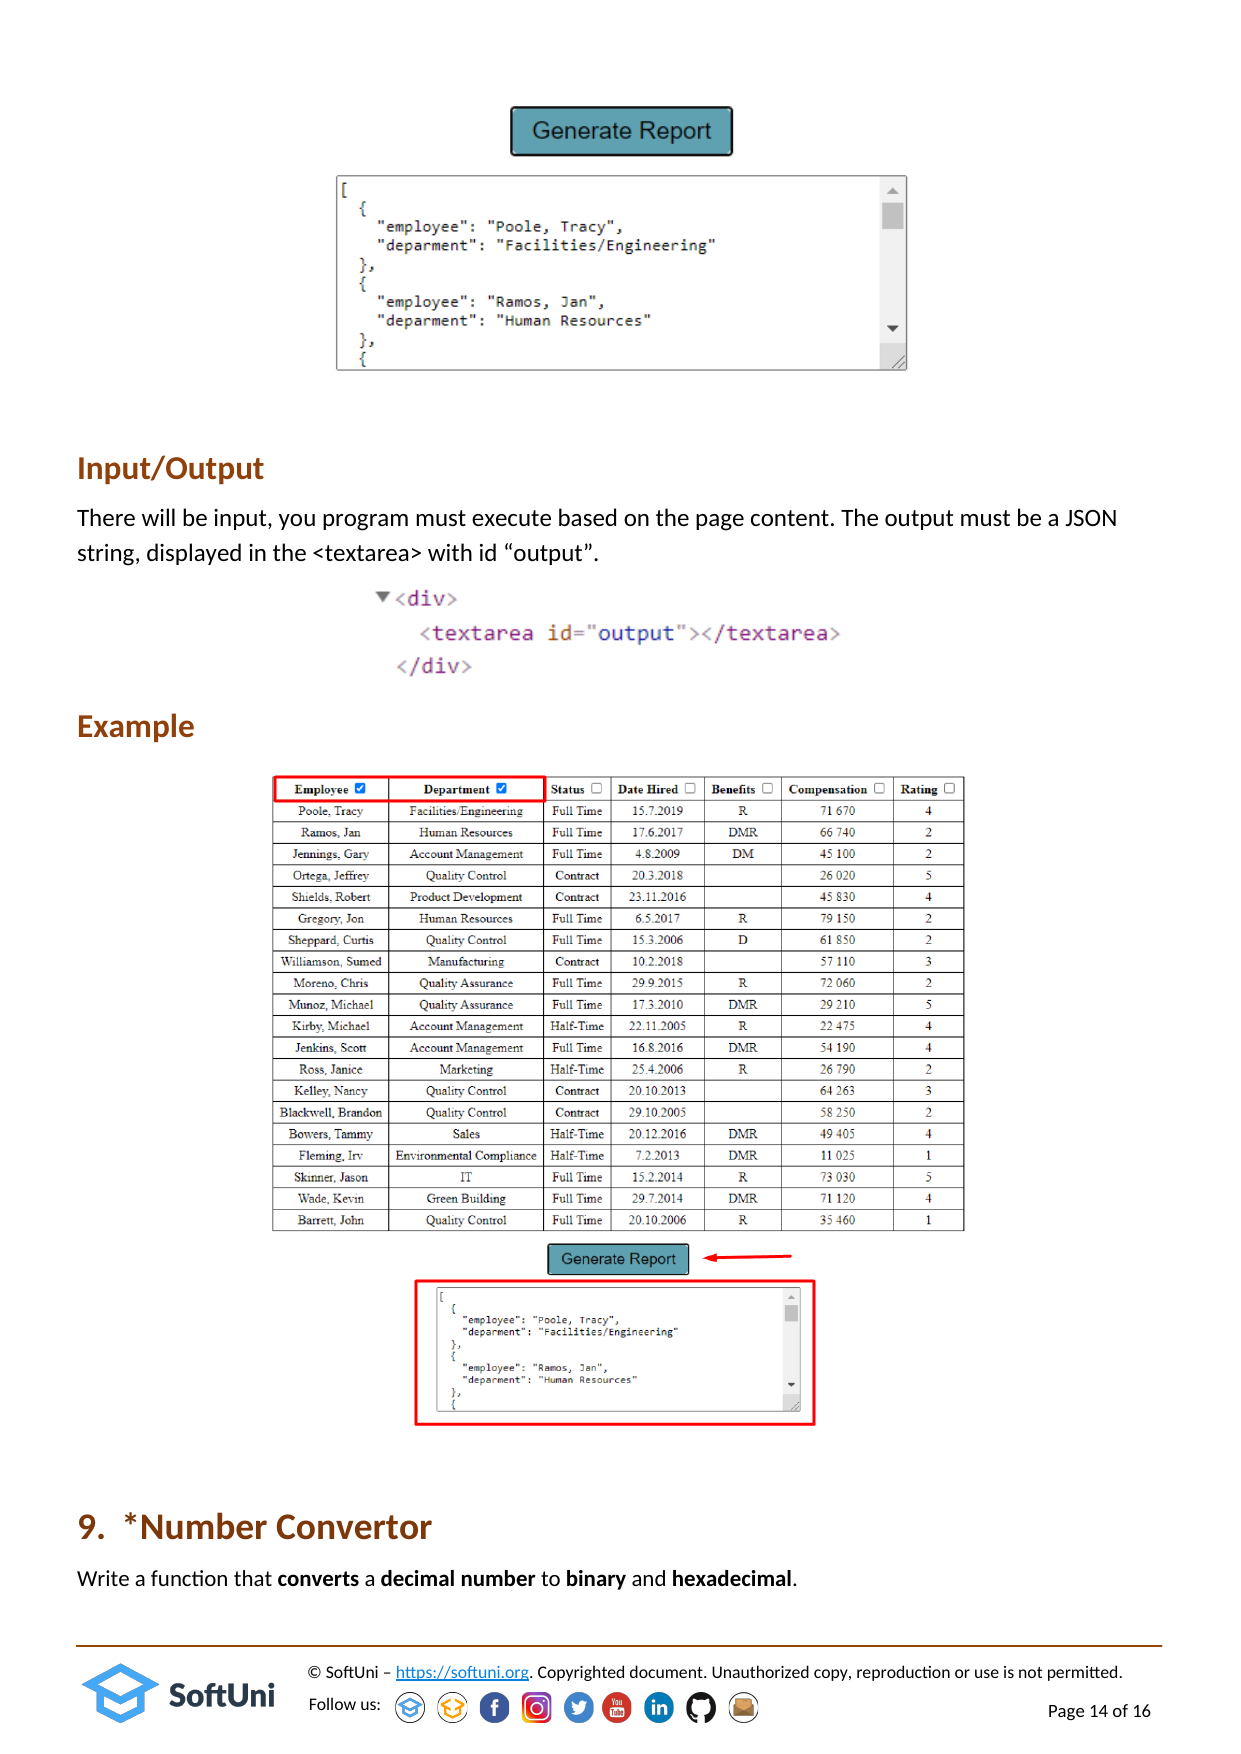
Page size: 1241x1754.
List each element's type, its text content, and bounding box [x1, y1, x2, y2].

picture [658, 1705, 667, 1714]
subtitle Input/Output [77, 447, 1163, 488]
picture [686, 1692, 716, 1723]
picture [644, 1692, 653, 1701]
picture [665, 1692, 674, 1701]
picture [644, 1714, 653, 1723]
subtitle Example [77, 706, 1163, 746]
picture [395, 1692, 425, 1723]
picture [728, 1692, 759, 1723]
picture [251, 773, 989, 1435]
picture [337, 585, 903, 689]
picture [256, 95, 984, 431]
picture [522, 1692, 552, 1723]
text There will be input, you program must execute based on the page content. The output must be a JSON string, displayed in the <textarea> with id “output”. [77, 502, 1163, 568]
picture [602, 1692, 632, 1723]
picture [479, 1692, 510, 1723]
picture [564, 1692, 594, 1723]
picture [665, 1714, 674, 1723]
picture [75, 1658, 281, 1729]
picture [437, 1692, 468, 1723]
subtitle *Number Convertor [77, 1503, 1163, 1549]
text Write a function that converts a decimal number to binary and hexadecimal. [77, 1564, 1163, 1592]
